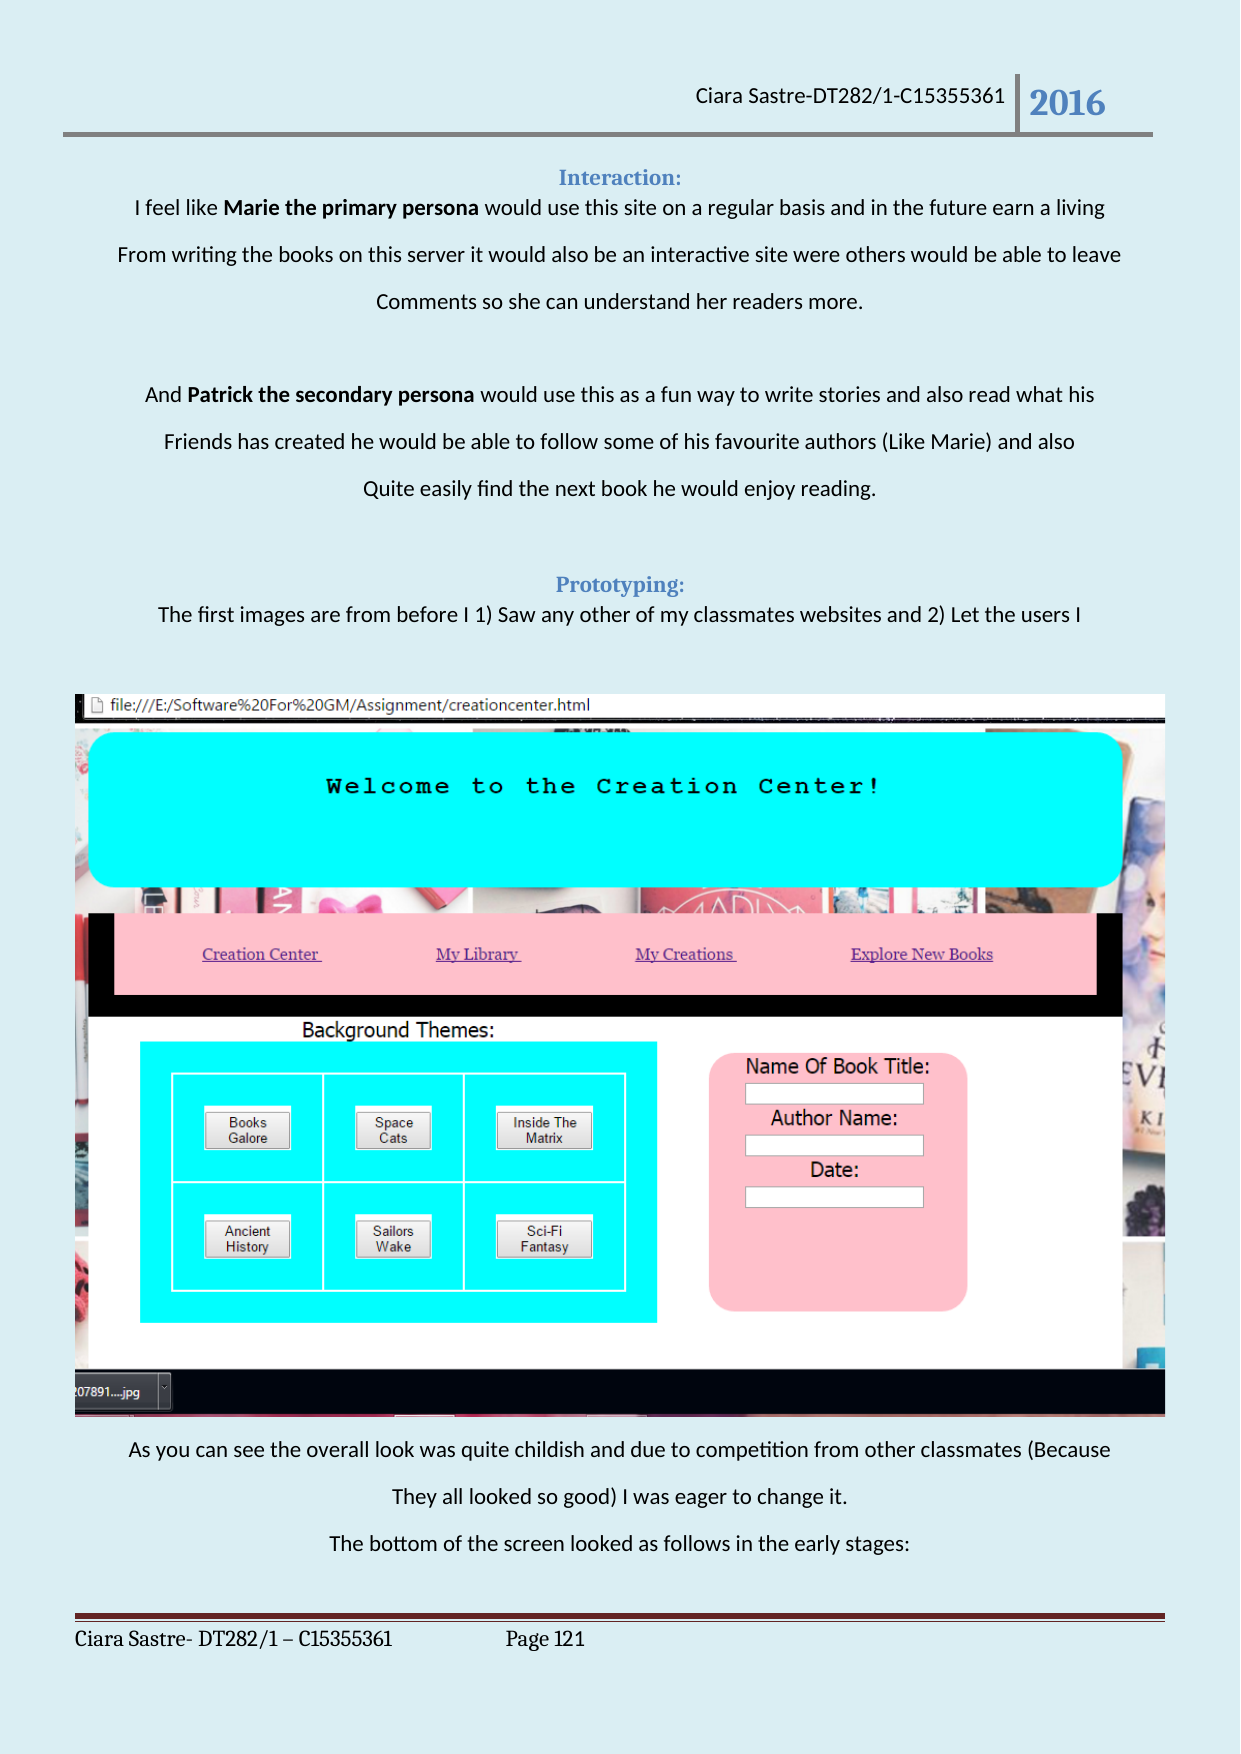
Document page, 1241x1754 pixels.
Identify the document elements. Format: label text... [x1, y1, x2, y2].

text Comments so she can understand her readers more. [75, 287, 1165, 315]
text I feel like Marie the primary persona would use this site on a regular basis and in the future earn a living [75, 193, 1165, 221]
text They all looked so good) I was eager to change it. [75, 1482, 1165, 1510]
text From writing the books on this server it would also be an interactive site were others would be able to leave [75, 240, 1165, 268]
picture [75, 694, 1166, 1417]
subtitle Interaction: [75, 164, 1165, 191]
text And Patrick the secondary persona would use this as a fun way to write stories and also read what his [75, 381, 1165, 408]
subtitle Prototyping: [75, 572, 1165, 598]
text Friends has created he would be able to follow some of his favourite authors (Like Marie) and also [75, 427, 1165, 455]
text Quite easily find the next book he would enjoy reading. [75, 474, 1165, 502]
text As you can see the overall look was quite childish and due to competition from other classmates (Because [75, 1436, 1165, 1463]
text The first images are from before I 1) Saw any other of my classmates websites and 2) Let the users I [75, 601, 1165, 629]
text The bottom of the screen looked as follows in the early stages: [75, 1529, 1165, 1557]
